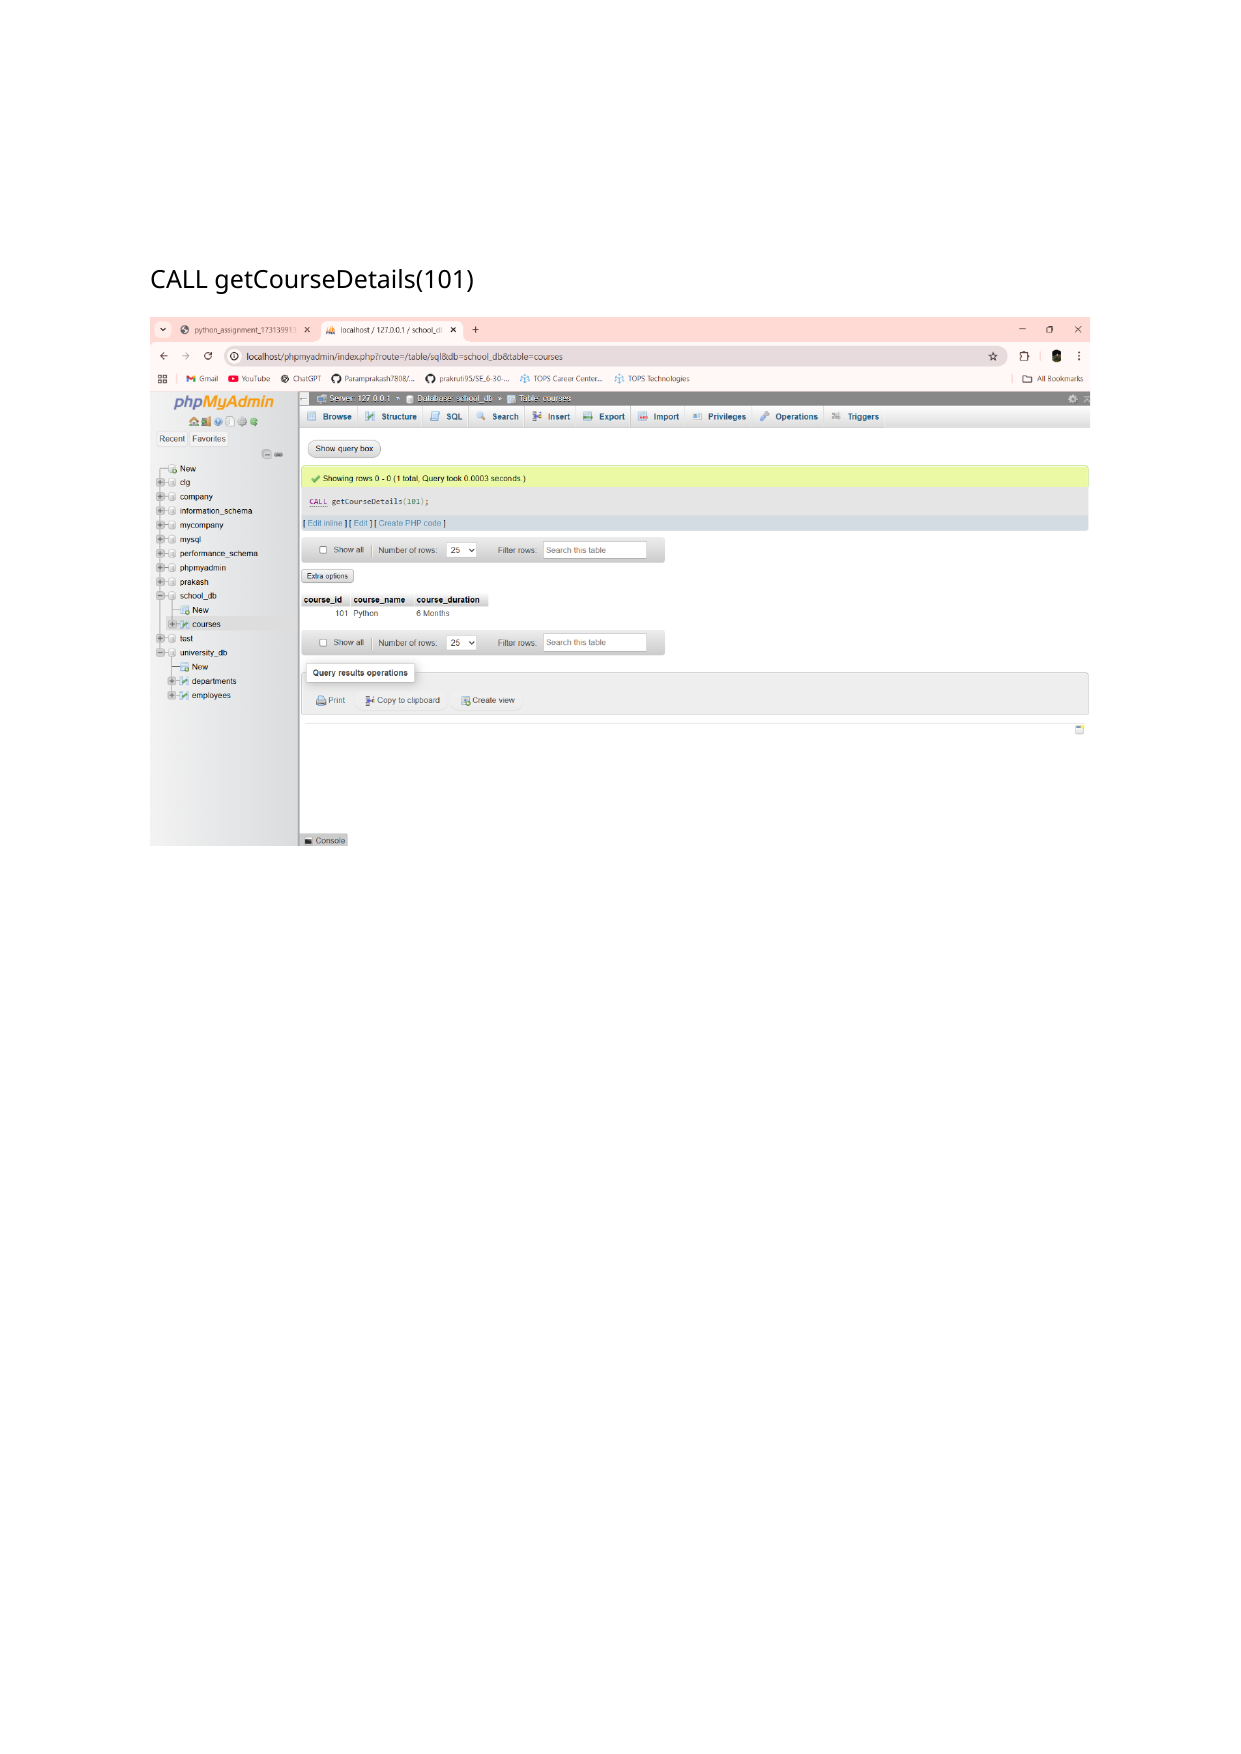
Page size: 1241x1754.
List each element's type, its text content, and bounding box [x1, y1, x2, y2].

picture [150, 317, 1091, 846]
text CALL getCourseDetails(101) [150, 262, 1090, 296]
